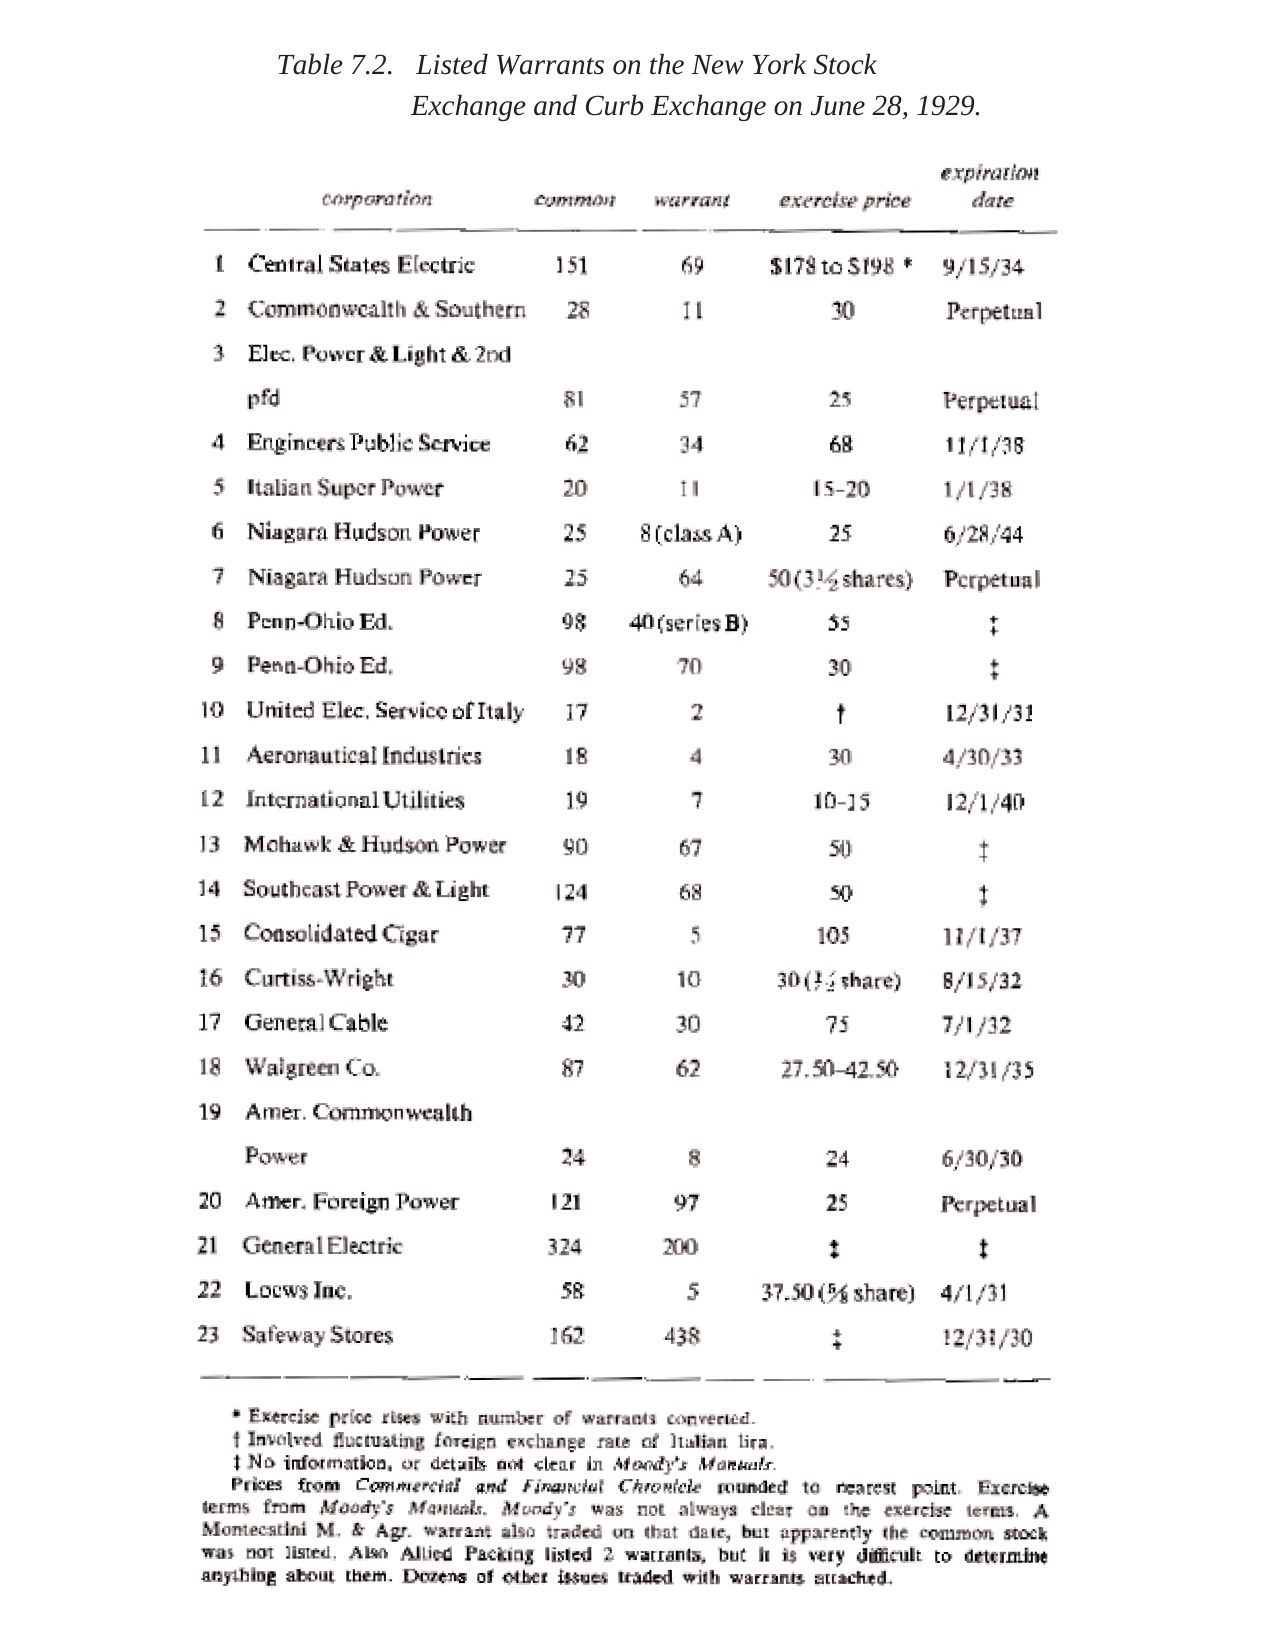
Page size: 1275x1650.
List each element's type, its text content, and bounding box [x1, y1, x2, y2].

text Table 7.2. Listed Warrants on the New York Stock Exchange and Curb Exchange on June 28, 1929. [276, 47, 999, 122]
picture [191, 144, 1118, 1621]
